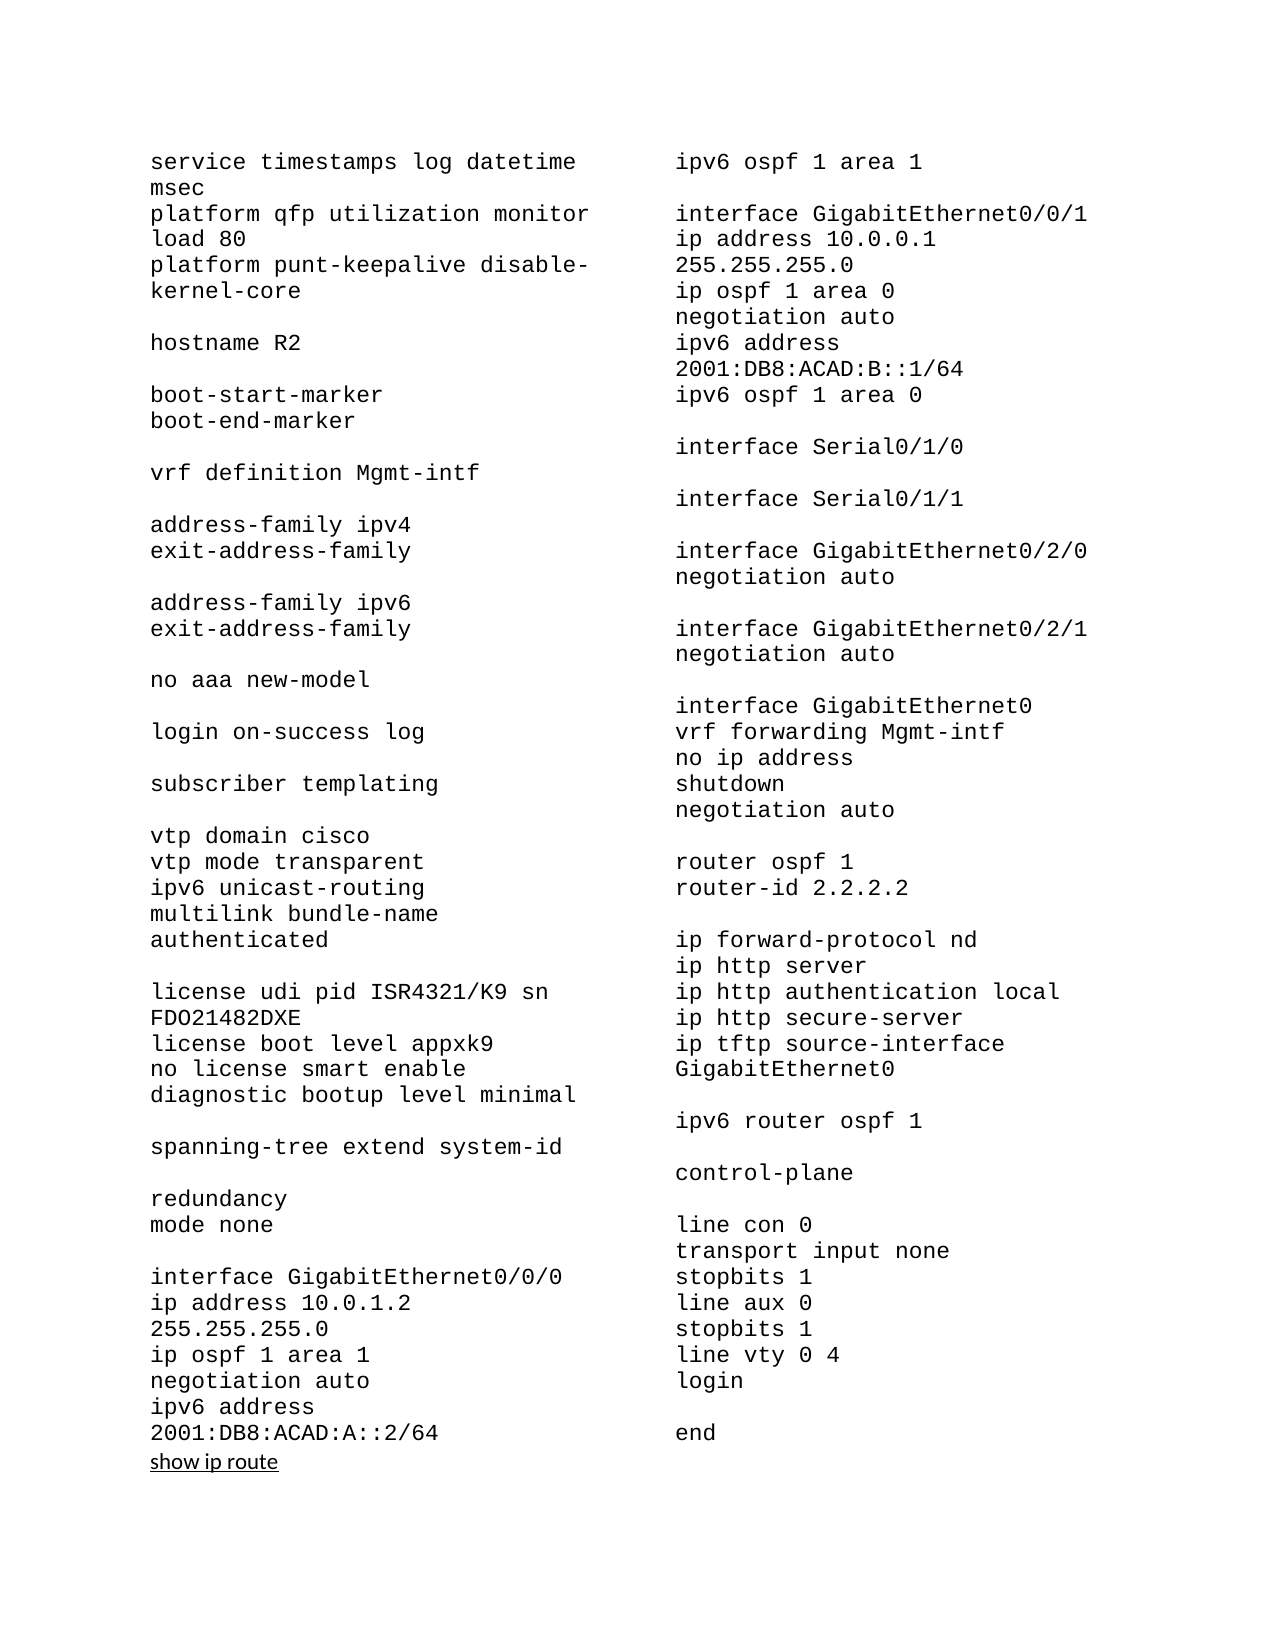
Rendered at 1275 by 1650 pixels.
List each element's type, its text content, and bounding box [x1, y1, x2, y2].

text interface GigabitEthernet0/0/1 [675, 202, 1125, 228]
text end [675, 1421, 1125, 1447]
text negotiation auto [675, 565, 1125, 591]
text no license smart enable [150, 1058, 600, 1084]
text multilink bundle-name authenticated [150, 902, 600, 954]
text control-plane [675, 1162, 1125, 1187]
text vrf forwarding Mgmt-intf [675, 721, 1125, 747]
text line vty 0 4 [675, 1343, 1125, 1369]
text ip forward-protocol nd [675, 928, 1125, 954]
text platform qfp utilization monitor load 80 [150, 202, 600, 254]
text ip address 10.0.1.2 255.255.255.0 [150, 1291, 600, 1343]
text stopbits 1 [675, 1317, 1125, 1343]
text exit-address-family [150, 617, 600, 643]
text negotiation auto [150, 1369, 600, 1395]
text boot-start-marker [150, 383, 600, 409]
text interface Serial0/1/0 [675, 435, 1125, 461]
text subscriber templating [150, 772, 600, 798]
text negotiation auto [675, 643, 1125, 669]
text ipv6 ospf 1 area 0 [675, 383, 1125, 409]
text negotiation auto [675, 798, 1125, 824]
text boot-end-marker [150, 409, 600, 435]
text mode none [150, 1213, 600, 1239]
text ip http secure-server [675, 1006, 1125, 1032]
text show ip route [150, 1447, 1125, 1475]
text interface GigabitEthernet0 [675, 695, 1125, 721]
text interface GigabitEthernet0/2/1 [675, 617, 1125, 643]
text router-id 2.2.2.2 [675, 876, 1125, 902]
text no aaa new-model [150, 669, 600, 695]
text stopbits 1 [675, 1265, 1125, 1291]
text shutdown [675, 772, 1125, 798]
text interface Serial0/1/1 [675, 487, 1125, 513]
text ipv6 unicast-routing [150, 876, 600, 902]
text address-family ipv4 [150, 513, 600, 539]
text ipv6 address 2001:DB8:ACAD:A::2/64 [150, 1395, 600, 1447]
text redundancy [150, 1187, 600, 1213]
text router ospf 1 [675, 850, 1125, 876]
text ipv6 address 2001:DB8:ACAD:B::1/64 [675, 332, 1125, 383]
text ip ospf 1 area 0 [675, 280, 1125, 306]
text interface GigabitEthernet0/0/0 [150, 1265, 600, 1291]
text vtp mode transparent [150, 850, 600, 876]
text address-family ipv6 [150, 591, 600, 617]
text ip http authentication local [675, 980, 1125, 1006]
text login [675, 1369, 1125, 1395]
text ipv6 ospf 1 area 1 [675, 150, 1125, 176]
text license boot level appxk9 [150, 1032, 600, 1058]
text interface GigabitEthernet0/2/0 [675, 539, 1125, 565]
text license udi pid ISR4321/K9 sn FDO21482DXE [150, 980, 600, 1032]
text spanning-tree extend system-id [150, 1136, 600, 1162]
text platform punt-keepalive disable-kernel-core [150, 254, 600, 306]
text vtp domain cisco [150, 824, 600, 850]
text ip address 10.0.0.1 255.255.255.0 [675, 228, 1125, 280]
text login on-success log [150, 721, 600, 747]
text ip tftp source-interface GigabitEthernet0 [675, 1032, 1125, 1084]
text no ip address [675, 747, 1125, 772]
text service timestamps log datetime msec [150, 150, 600, 202]
text negotiation auto [675, 306, 1125, 332]
text exit-address-family [150, 539, 600, 565]
text hostname R2 [150, 332, 600, 357]
text ip http server [675, 954, 1125, 980]
text ipv6 router ospf 1 [675, 1110, 1125, 1136]
text line con 0 [675, 1213, 1125, 1239]
text line aux 0 [675, 1291, 1125, 1317]
text transport input none [675, 1239, 1125, 1265]
text vrf definition Mgmt-intf [150, 461, 600, 487]
text diagnostic bootup level minimal [150, 1084, 600, 1110]
text ip ospf 1 area 1 [150, 1343, 600, 1369]
